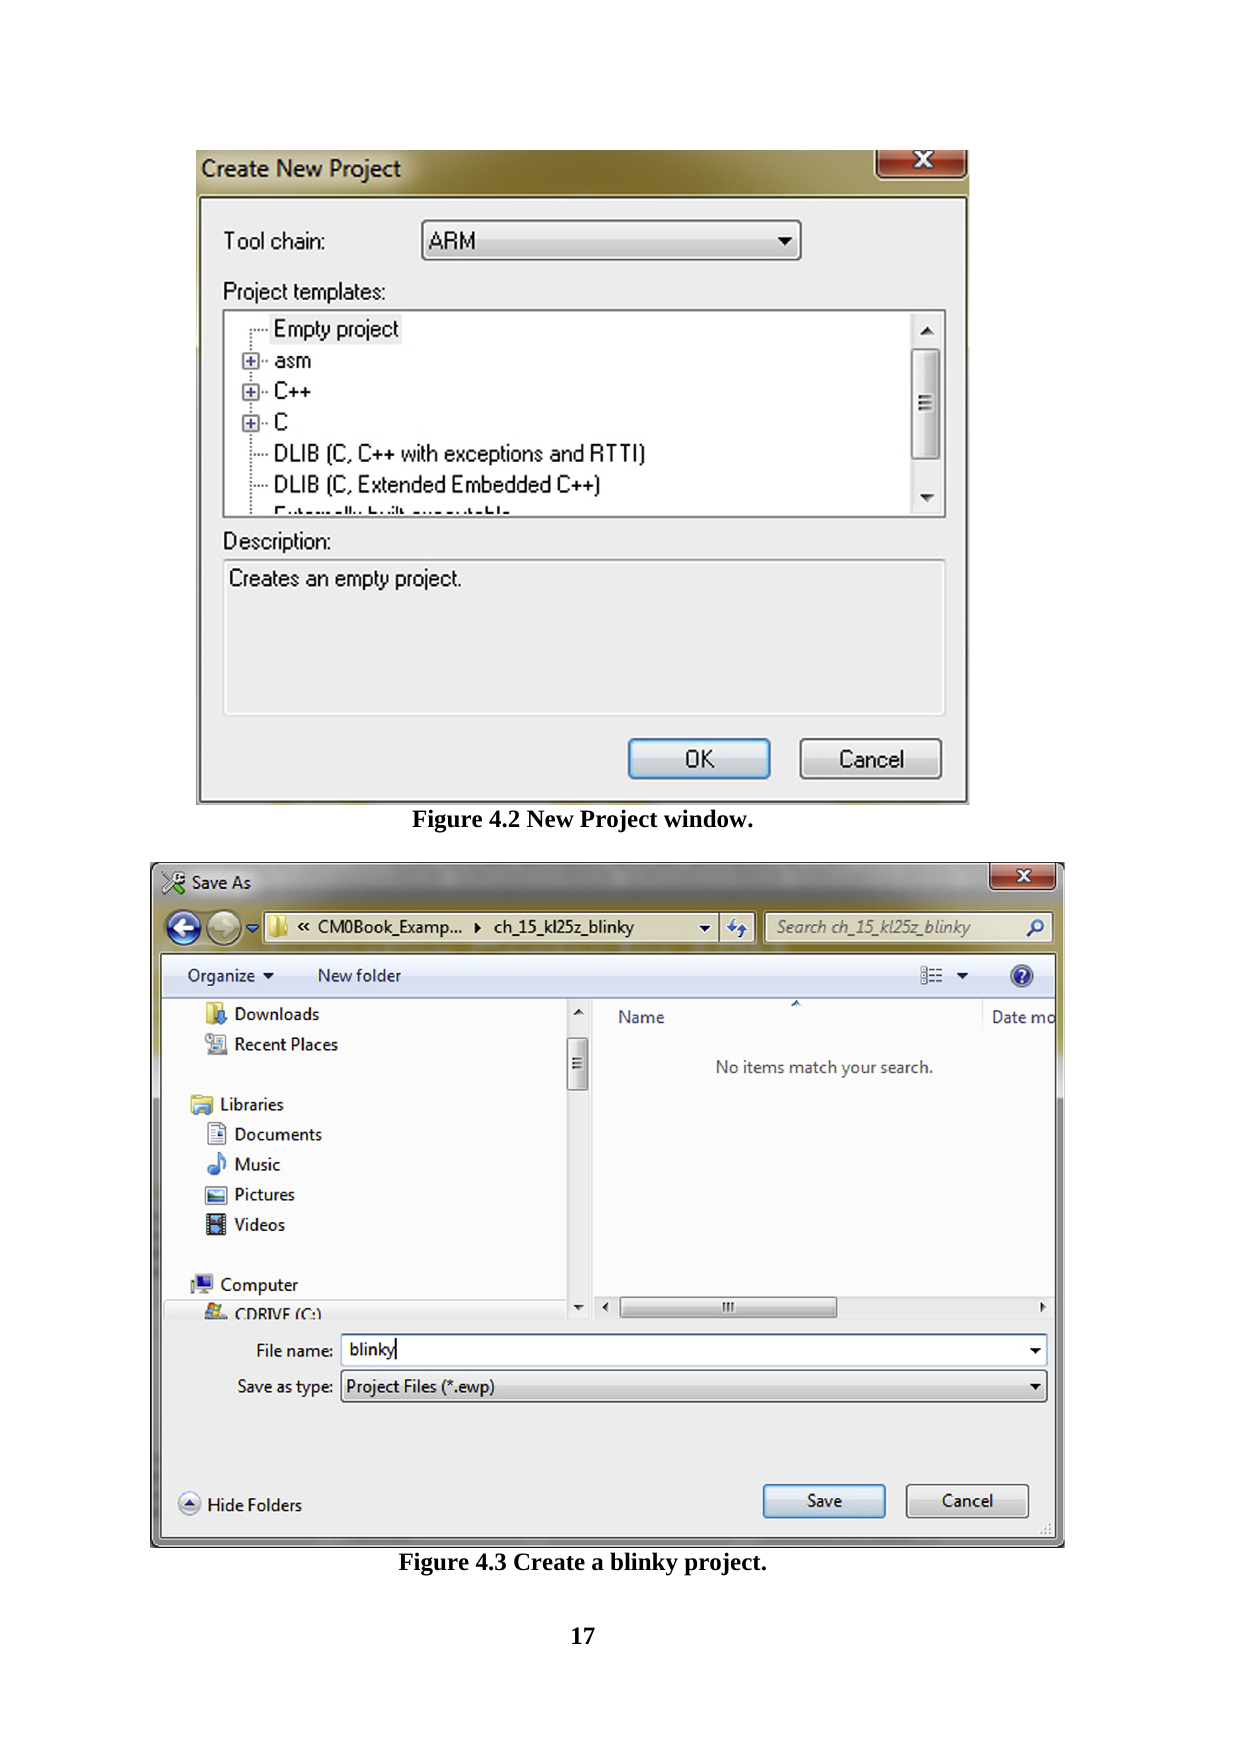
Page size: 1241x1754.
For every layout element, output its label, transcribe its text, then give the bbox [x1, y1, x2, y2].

text Figure 4.3 Create a blinky project. [150, 1548, 1015, 1576]
text Figure 4.2 New Project window. [150, 804, 1015, 833]
